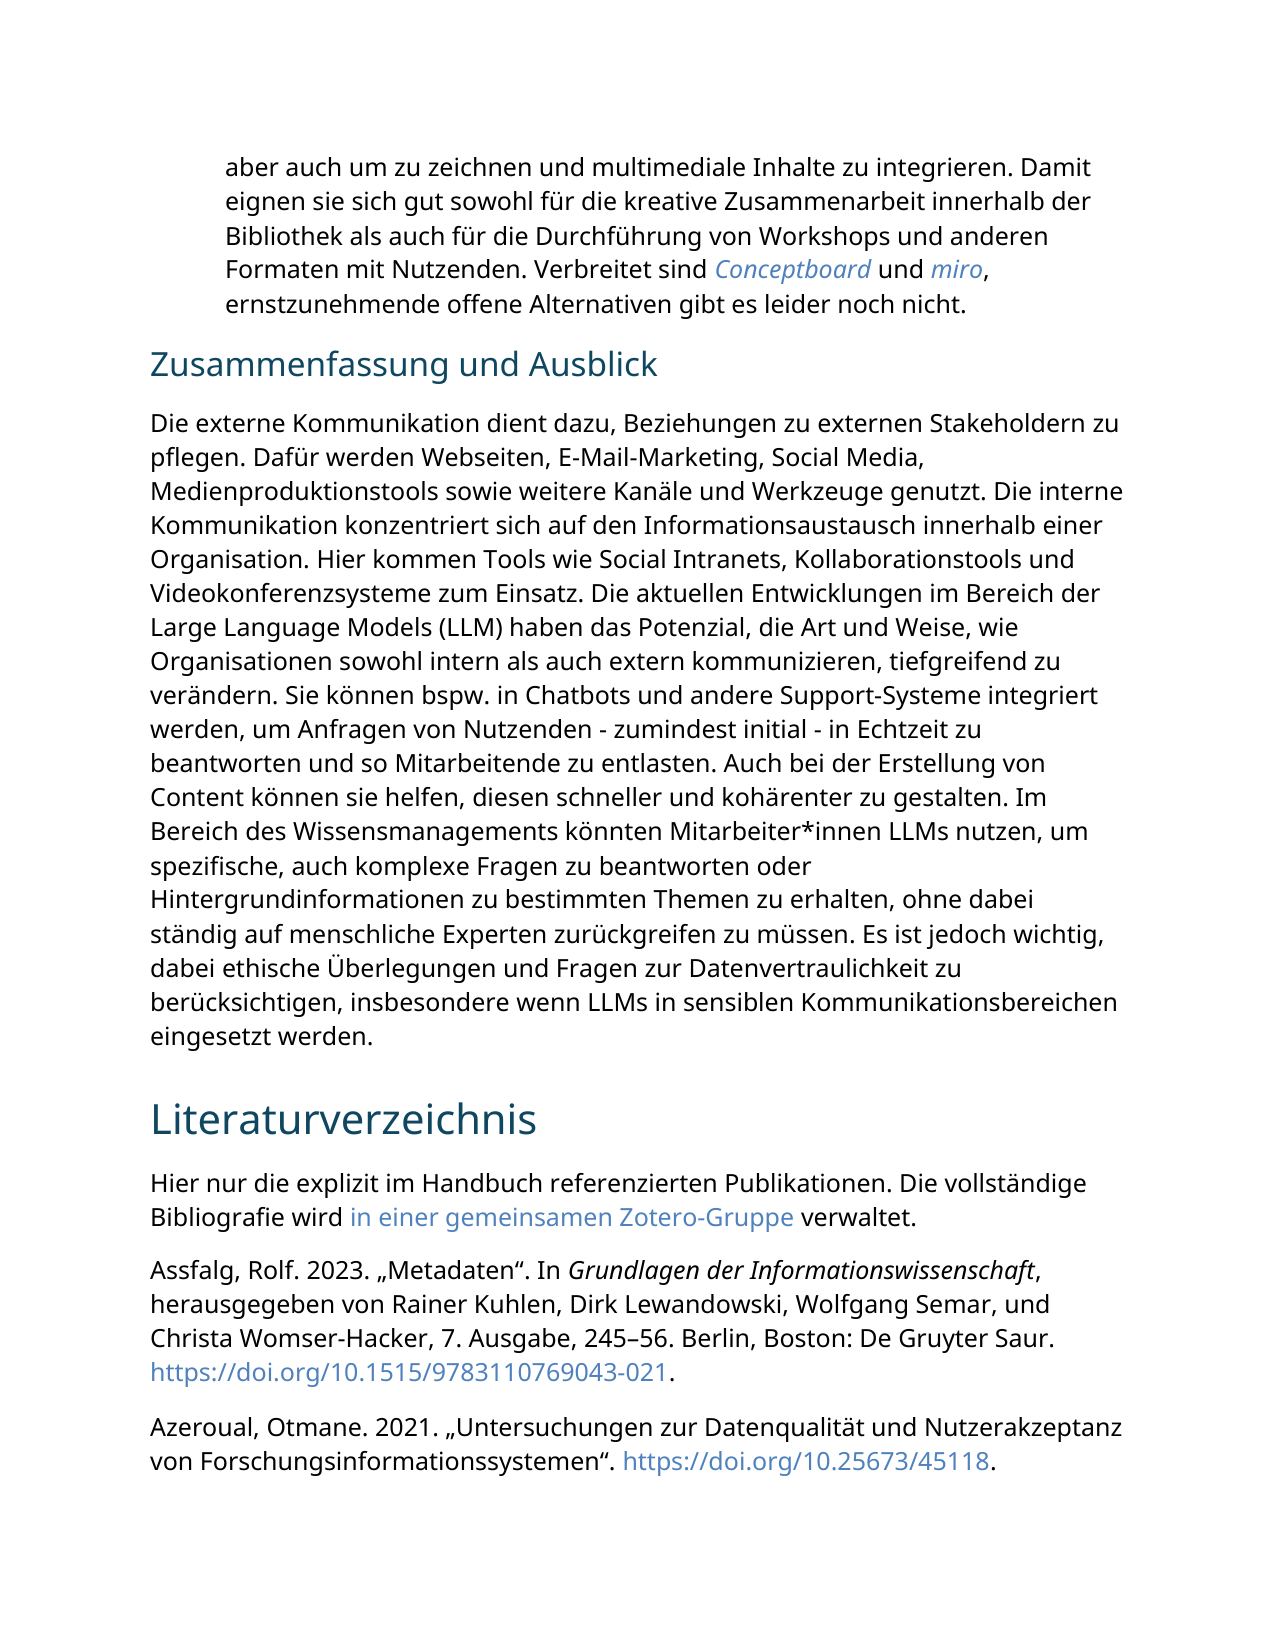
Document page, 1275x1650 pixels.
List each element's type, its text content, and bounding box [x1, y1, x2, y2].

text Assfalg, Rolf. 2023. „Metadaten“. In Grundlagen der Informationswissenschaft, herausgegeben von Rainer Kuhlen, Dirk Lewandowski, Wolfgang Semar, und Christa Womser-Hacker, 7. Ausgabe, 245–56. Berlin, Boston: De Gruyter Saur. https://doi.org/10.1515/9783110769043-021. [150, 1252, 1125, 1389]
subtitle Zusammenfassung und Ausblick [150, 341, 1125, 387]
text Azeroual, Otmane. 2021. „Untersuchungen zur Datenqualität und Nutzerakzeptanz von Forschungsinformationssystemen“. https://doi.org/10.25673/45118. [150, 1409, 1125, 1478]
subtitle Literaturverzeichnis [150, 1090, 1125, 1147]
text Hier nur die explizit im Handbuch referenzierten Publikationen. Die vollständige Bibliografie wird in einer gemeinsamen Zotero-Gruppe verwaltet. [150, 1166, 1125, 1234]
text Die externe Kommunikation dient dazu, Beziehungen zu externen Stakeholdern zu pflegen. Dafür werden Webseiten, E-Mail-Marketing, Social Media, Medienproduktionstools sowie weitere Kanäle und Werkzeuge genutzt. Die interne Kommunikation konzentriert sich auf den Informationsaustausch innerhalb einer Organisation. Hier kommen Tools wie Social Intranets, Kollaborationstools und Videokonferenzsysteme zum Einsatz. Die aktuellen Entwicklungen im Bereich der Large Language Models (LLM) haben das Potenzial, die Art und Weise, wie Organisationen sowohl intern als auch extern kommunizieren, tiefgreifend zu verändern. Sie können bspw. in Chatbots und andere Support-Systeme integriert werden, um Anfragen von Nutzenden - zumindest initial - in Echtzeit zu beantworten und so Mitarbeitende zu entlasten. Auch bei der Erstellung von Content können sie helfen, diesen schneller und kohärenter zu gestalten. Im Bereich des Wissensmanagements könnten Mitarbeiter*innen LLMs nutzen, um spezifische, auch komplexe Fragen zu beantworten oder Hintergrundinformationen zu bestimmten Themen zu erhalten, ohne dabei ständig auf menschliche Experten zurückgreifen zu müssen. Es ist jedoch wichtig, dabei ethische Überlegungen und Fragen zur Datenvertraulichkeit zu berücksichtigen, insbesondere wenn LLMs in sensiblen Kommunikationsbereichen eingesetzt werden. [150, 405, 1125, 1052]
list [187, 150, 1125, 320]
